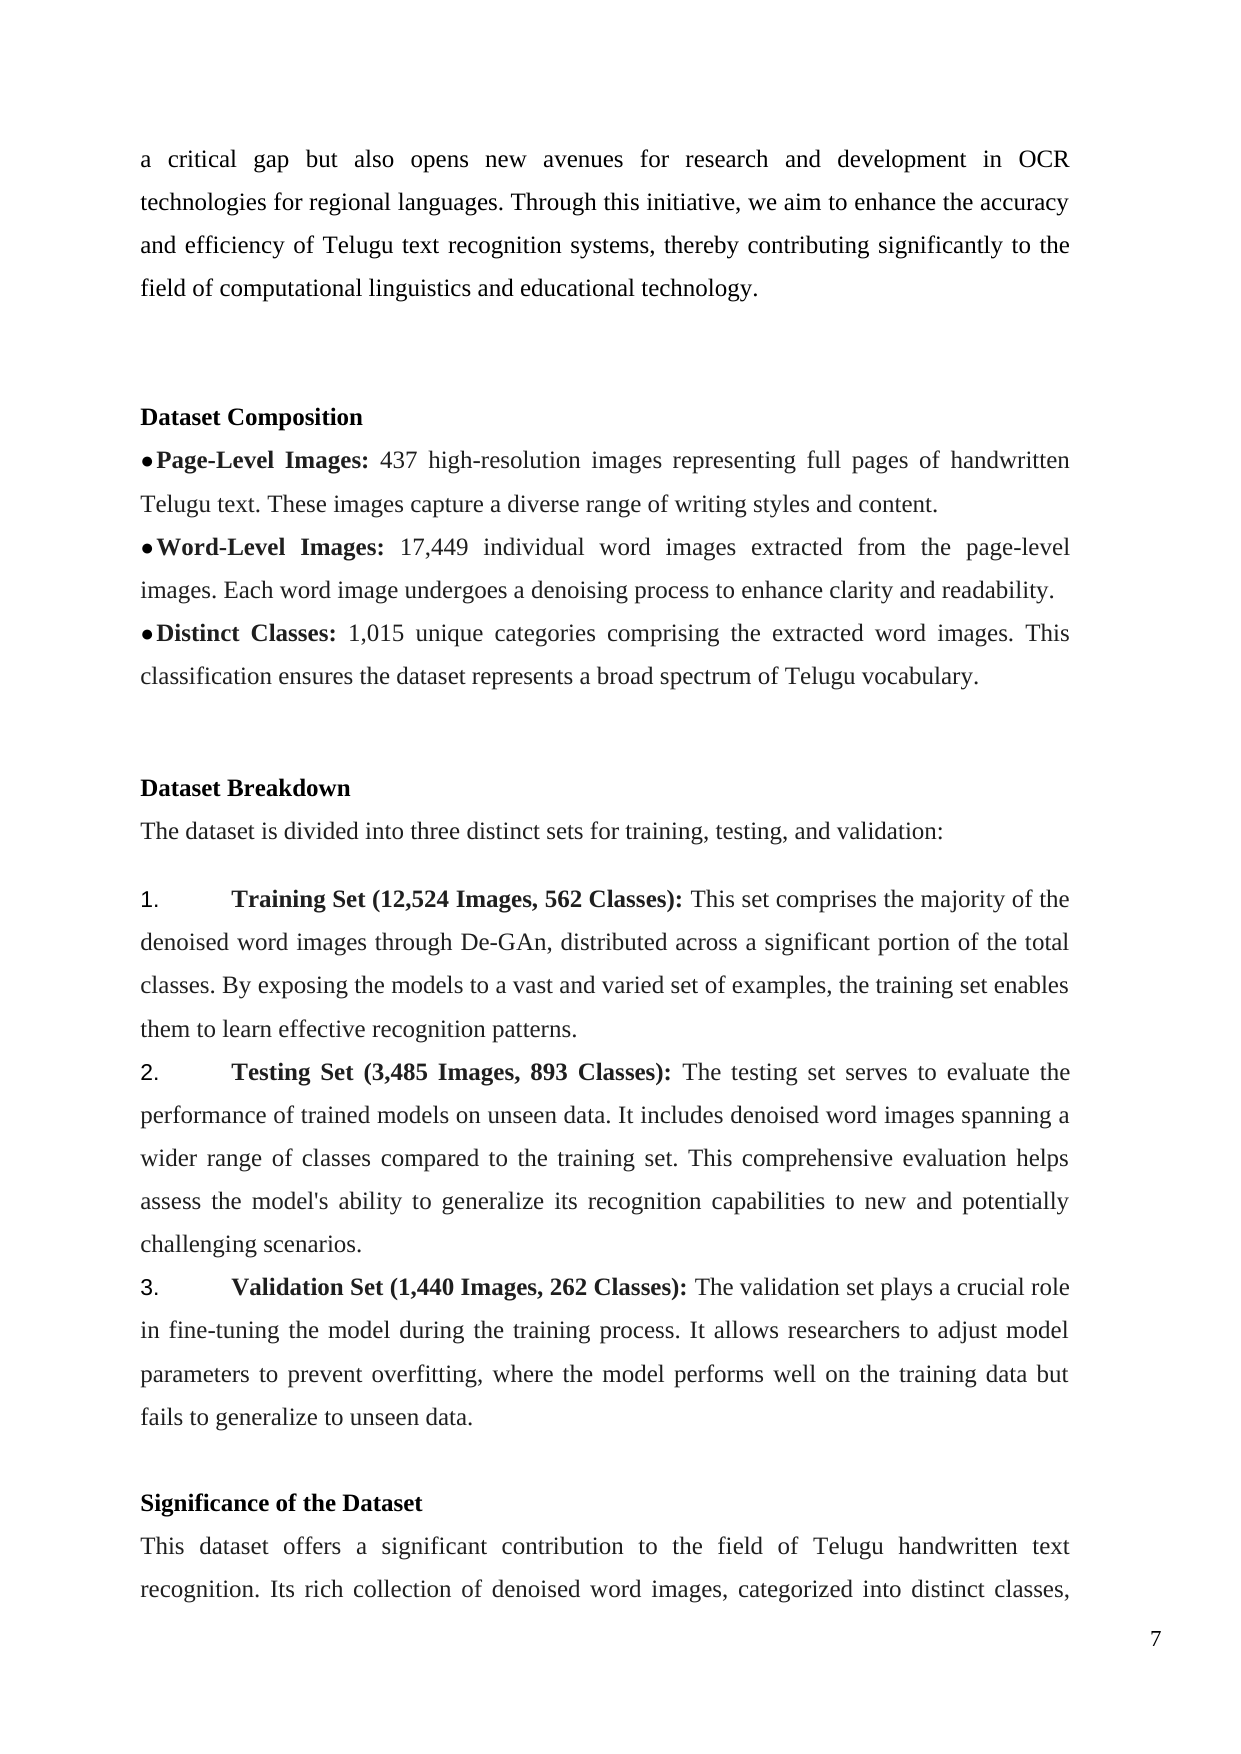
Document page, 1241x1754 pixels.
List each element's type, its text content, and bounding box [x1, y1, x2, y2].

list Distinct Classes: 1,015 unique categories comprising the extracted word images. This classification ensures the dataset represents a broad spectrum of Telugu vocabulary. [140, 618, 1071, 690]
text Significance of the Dataset [140, 1488, 1071, 1517]
list Word-Level Images: 17,449 individual word images extracted from the page-level images. Each word image undergoes a denoising process to enhance clarity and readability. [140, 532, 1071, 604]
text The dataset is divided into three distinct sets for training, testing, and validation: [140, 816, 1071, 845]
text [140, 144, 1071, 302]
text Dataset Composition [140, 402, 1071, 431]
list Page-Level Images: 437 high-resolution images representing full pages of handwritten Telugu text. These images capture a diverse range of writing styles and content. [140, 446, 1071, 517]
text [140, 1531, 1071, 1603]
list Training Set (12,524 Images, 562 Classes): This set comprises the majority of the denoised word images through De-GAn, distributed across a significant portion of the total classes. By exposing the models to a vast and varied set of examples, the training set enables them to learn effective recognition patterns. [140, 884, 1071, 1042]
text Dataset Breakdown [140, 773, 1071, 802]
list Validation Set (1,440 Images, 262 Classes): The validation set plays a crucial role in fine-tuning the model during the training process. It allows researchers to adjust model parameters to prevent overfitting, where the model performs well on the training data but fails to generalize to unseen data. [140, 1272, 1071, 1431]
list Testing Set (3,485 Images, 893 Classes): The testing set serves to evaluate the performance of trained models on unseen data. It includes denoised word images spanning a wider range of classes compared to the training set. This comprehensive evaluation helps assess the model's ability to generalize its recognition capabilities to new and potentially challenging scenarios. [140, 1057, 1071, 1258]
